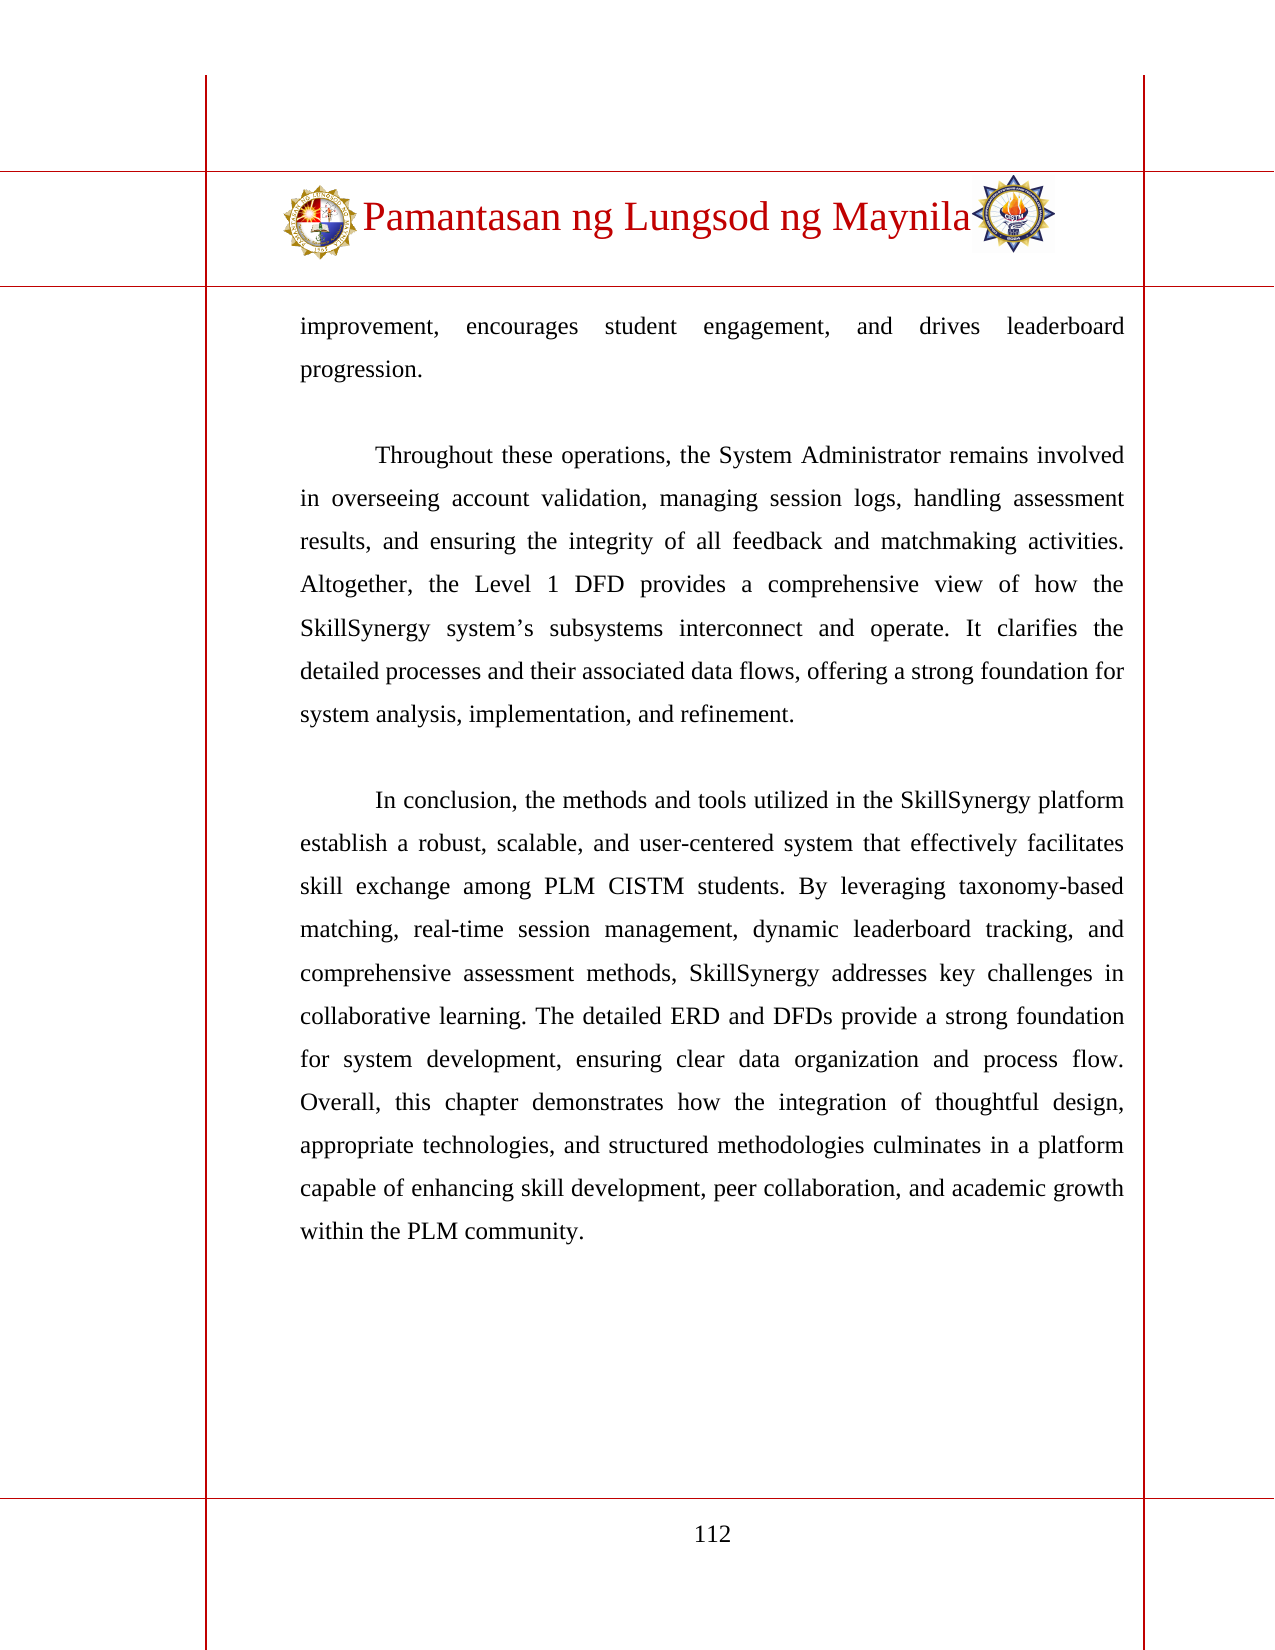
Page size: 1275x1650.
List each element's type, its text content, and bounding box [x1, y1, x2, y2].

text In conclusion, the methods and tools utilized in the SkillSynergy platform establish a robust, scalable, and user-centered system that effectively facilitates skill exchange among PLM CISTM students. By leveraging taxonomy-based matching, real-time session management, dynamic leaderboard tracking, and comprehensive assessment methods, SkillSynergy addresses key challenges in collaborative learning. The detailed ERD and DFDs provide a strong foundation for system development, ensuring clear data organization and process flow. Overall, this chapter demonstrates how the integration of thoughtful design, appropriate technologies, and structured methodologies culminates in a platform capable of enhancing skill development, peer collaboration, and academic growth within the PLM community. [300, 785, 1125, 1245]
picture [971, 175, 1055, 253]
picture [281, 183, 359, 262]
text improvement, encourages student engagement, and drives leaderboard progression. [300, 311, 1125, 383]
text Throughout these operations, the System Administrator remains involved in overseeing account validation, managing session logs, handling assessment results, and ensuring the integrity of all feedback and matchmaking activities. Altogether, the Level 1 DFD provides a comprehensive view of how the SkillSynergy system’s subsystems interconnect and operate. It clarifies the detailed processes and their associated data flows, offering a strong foundation for system analysis, implementation, and refinement. [300, 440, 1125, 728]
